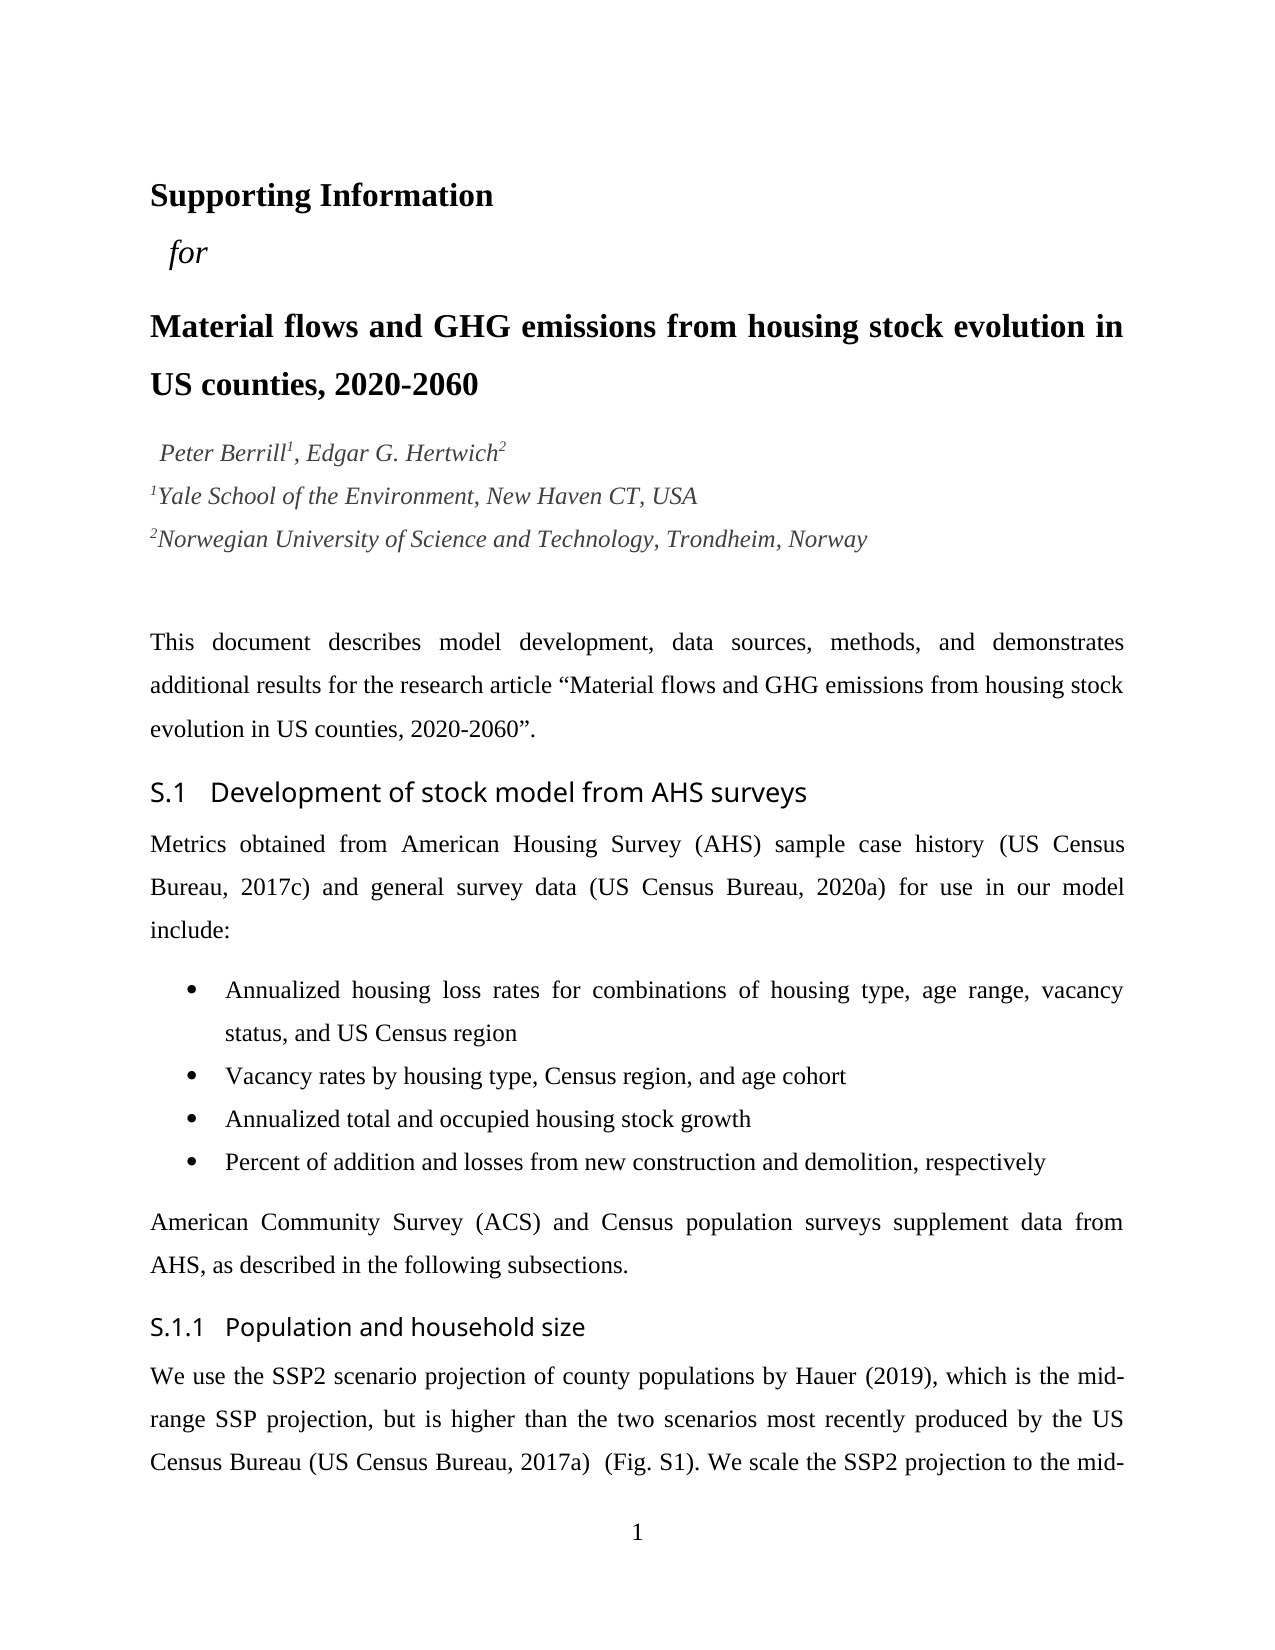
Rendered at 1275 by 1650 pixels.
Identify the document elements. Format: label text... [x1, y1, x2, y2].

list Percent of addition and losses from new construction and demolition, respectively [187, 1147, 1125, 1176]
text Material flows and GHG emissions from housing stock evolution in US counties, 2020-2060 [150, 307, 1125, 402]
subtitle Population and household size [150, 1310, 1125, 1344]
text 2Norwegian University of Science and Technology, Trondheim, Norway [150, 524, 1035, 553]
subtitle Development of stock model from AHS surveys [150, 773, 1125, 810]
text American Community Survey (ACS) and Census population surveys supplement data from AHS, as described in the following subsections. [150, 1207, 1125, 1279]
subtitle Supporting Information [150, 175, 1125, 213]
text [150, 1361, 1125, 1476]
list Annualized housing loss rates for combinations of housing type, age range, vacancy status, and US Census region [187, 975, 1125, 1047]
text for [150, 232, 1125, 271]
text 1Yale School of the Environment, New Haven CT, USA [150, 481, 1035, 510]
list Vacancy rates by housing type, Census region, and age cohort [187, 1061, 1125, 1090]
list Annualized total and occupied housing stock growth [187, 1104, 1125, 1133]
text Metrics obtained from American Housing Survey (AHS) sample case history (US Census Bureau, 2017c) and general survey data (US Census Bureau, 2020a) for use in our model include: [150, 829, 1125, 944]
text This document describes model development, data sources, methods, and demonstrates additional results for the research article “Material flows and GHG emissions from housing stock evolution in US counties, 2020-2060”. [150, 627, 1125, 742]
text Peter Berrill1, Edgar G. Hertwich2 [159, 438, 1035, 467]
